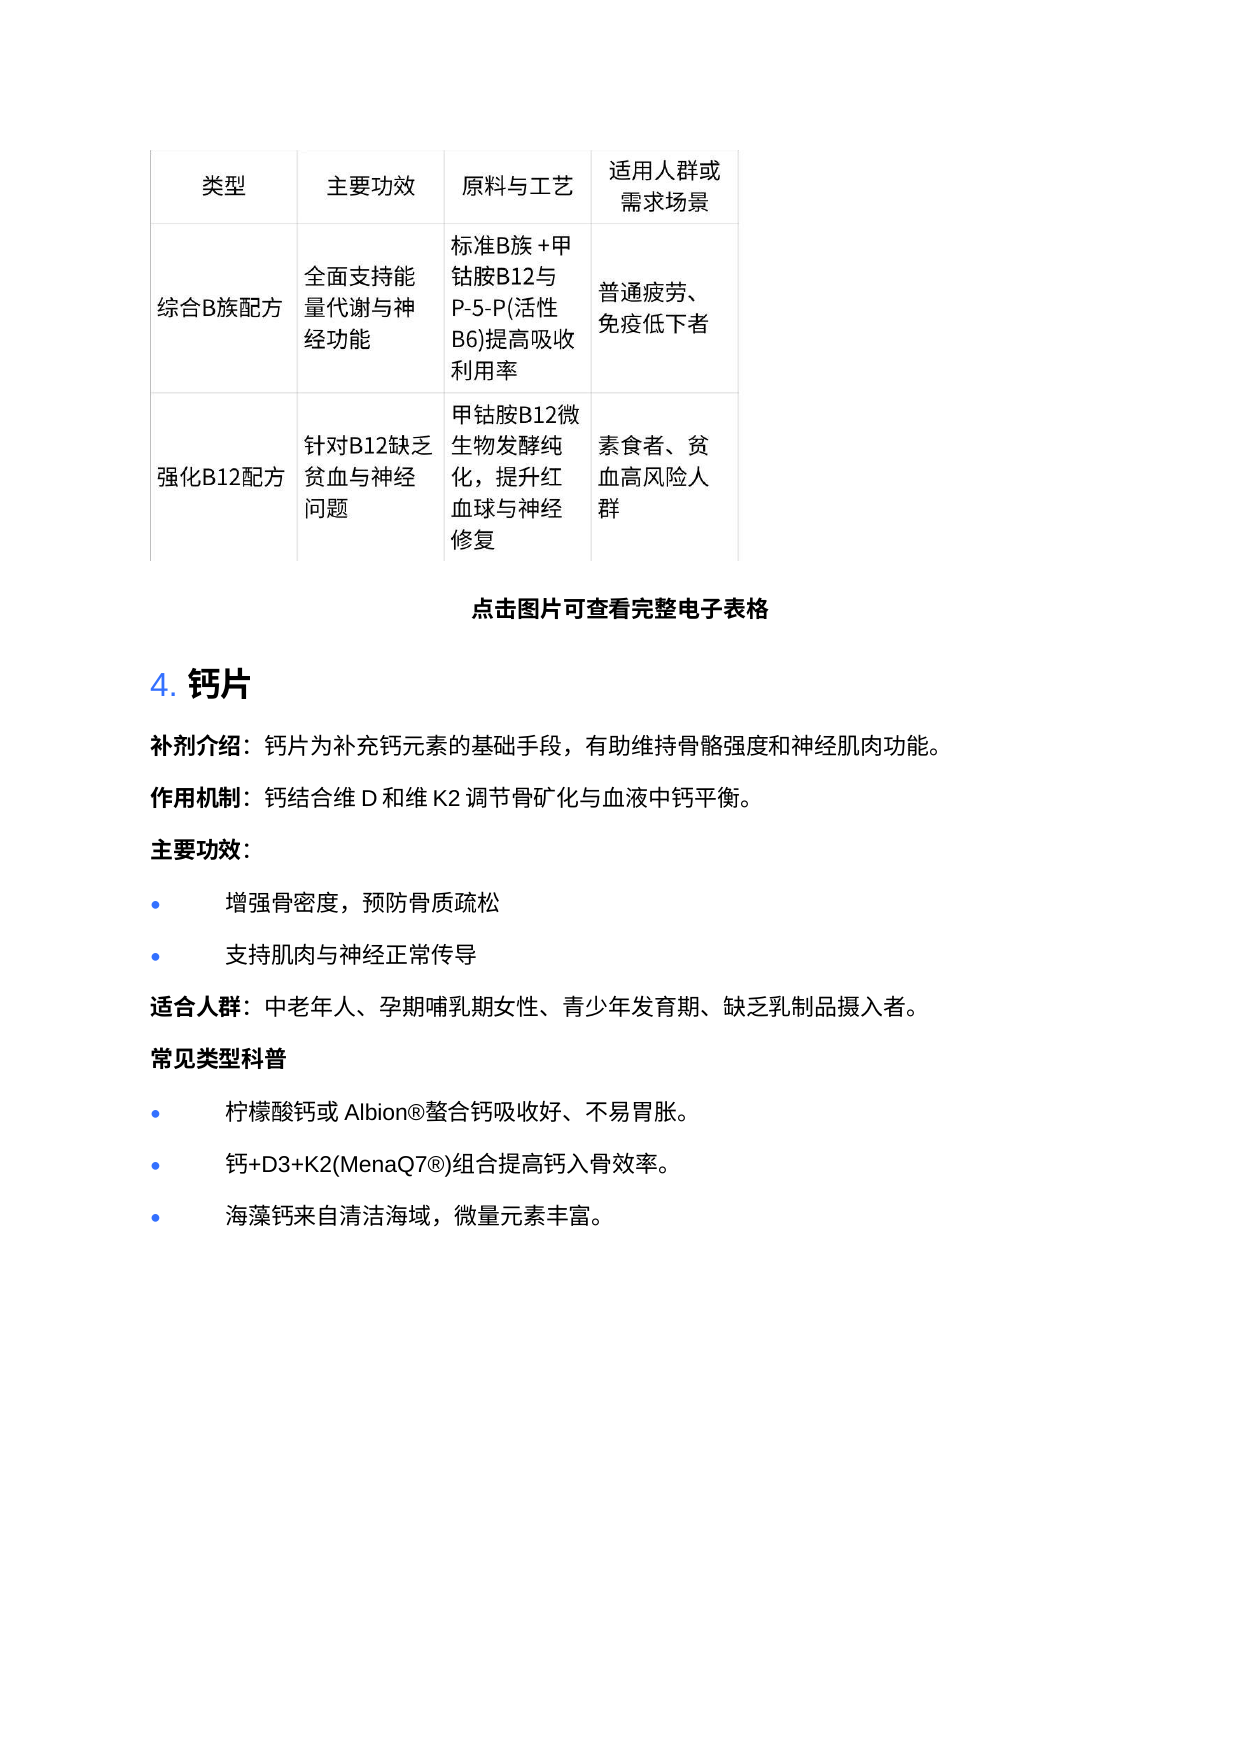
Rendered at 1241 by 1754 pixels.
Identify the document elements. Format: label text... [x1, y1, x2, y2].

text 4. 钙片 [150, 657, 1090, 706]
text 常见类型科普 [150, 1041, 1090, 1074]
list 增强骨密度，预防骨质疏松 [150, 884, 1090, 918]
text 主要功效： [150, 832, 1090, 865]
list 钙+D3+K2(MenaQ7®)组合提高钙入骨效率。 [150, 1146, 1090, 1179]
list 海藻钙来自清洁海域，微量元素丰富。 [150, 1198, 1090, 1231]
text 适合人群：中老年人、孕期哺乳期女性、青少年发育期、缺乏乳制品摄入者。 [150, 989, 1090, 1022]
text 点击图片可查看完整电子表格 [150, 591, 1090, 624]
text 补剂介绍：钙片为补充钙元素的基础手段，有助维持骨骼强度和神经肌肉功能。 [150, 728, 1090, 761]
picture [150, 150, 1013, 561]
text 作用机制：钙结合维D和维K2调节骨矿化与血液中钙平衡。 [150, 780, 1090, 813]
list 支持肌肉与神经正常传导 [150, 937, 1090, 970]
list 柠檬酸钙或Albion®螯合钙吸收好、不易胃胀。 [150, 1094, 1090, 1127]
